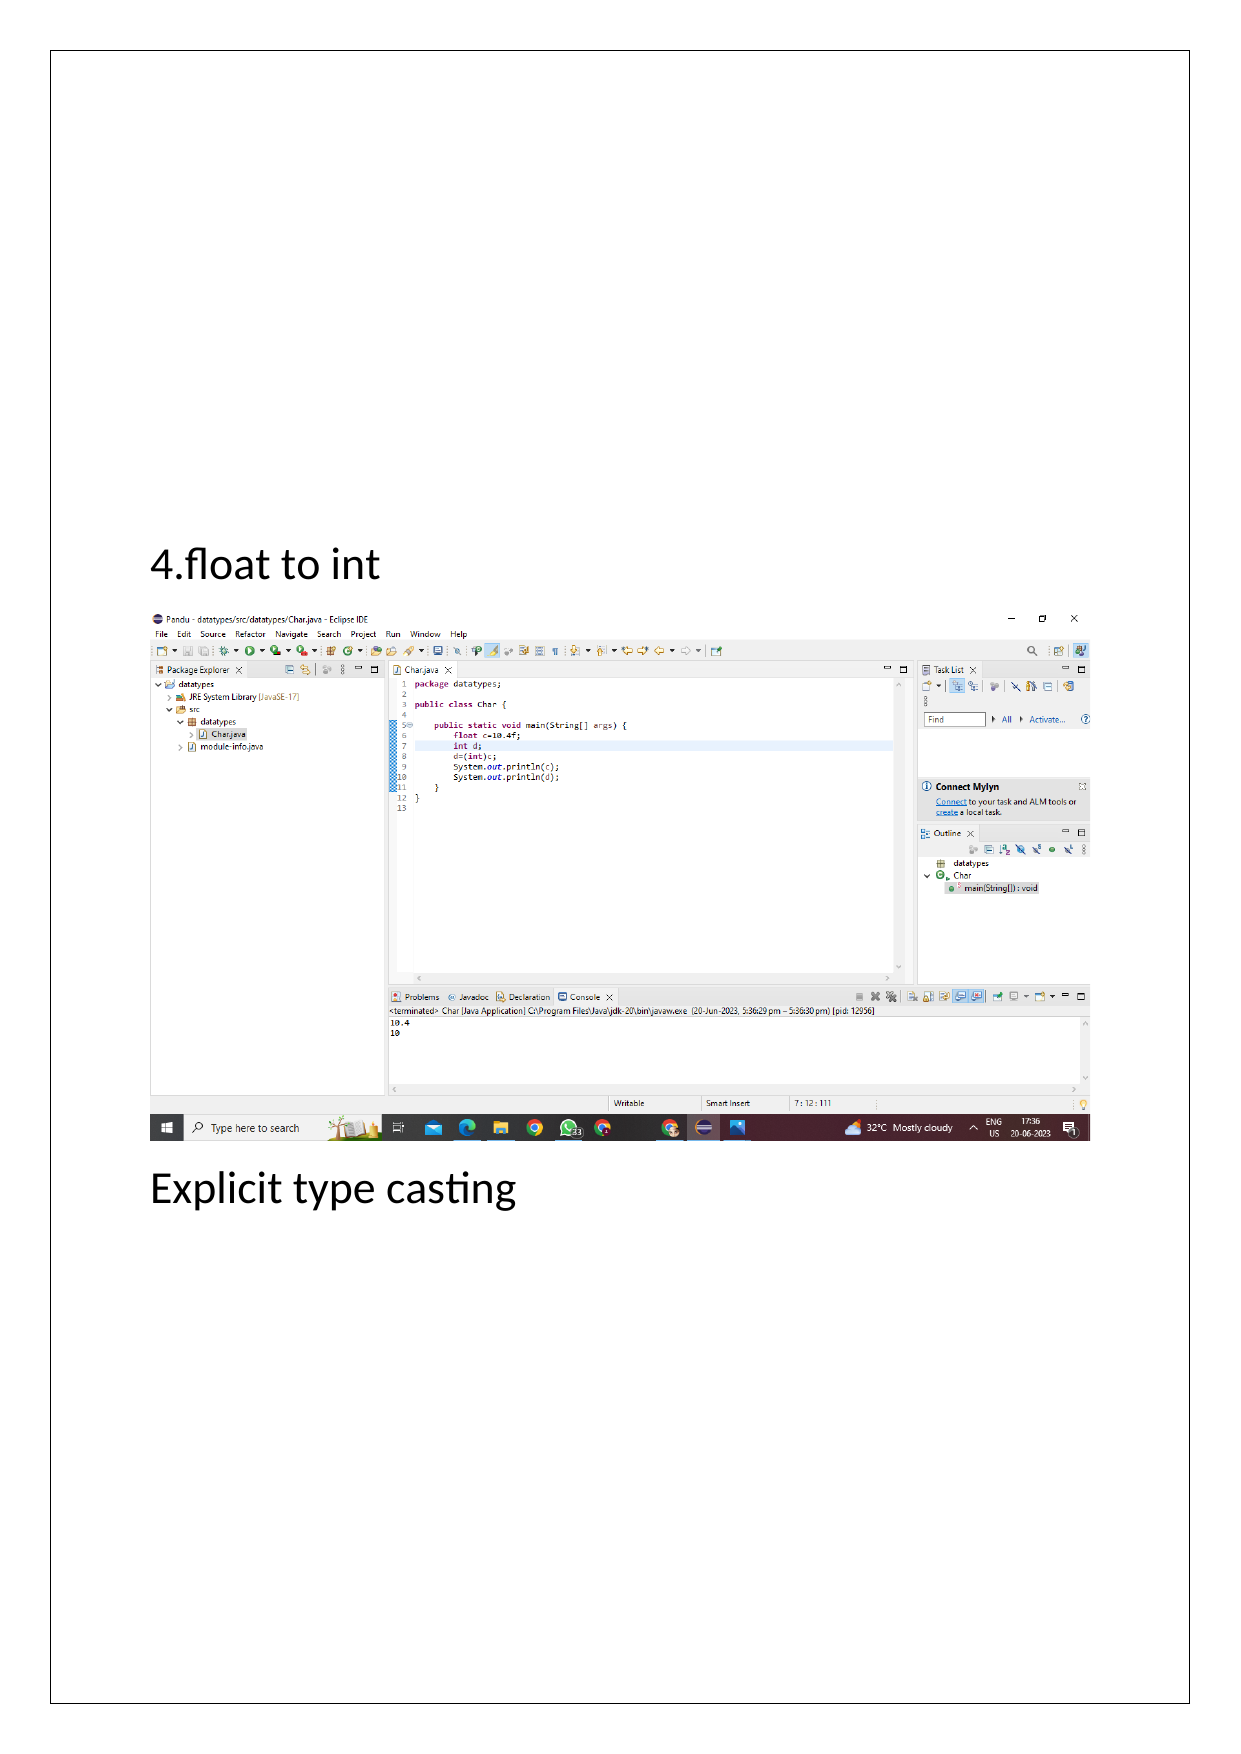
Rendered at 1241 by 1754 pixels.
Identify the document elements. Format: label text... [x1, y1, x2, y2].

picture [150, 611, 1091, 1141]
text 4.float to int [150, 535, 1090, 591]
text Explicit type casting [150, 1159, 1090, 1215]
